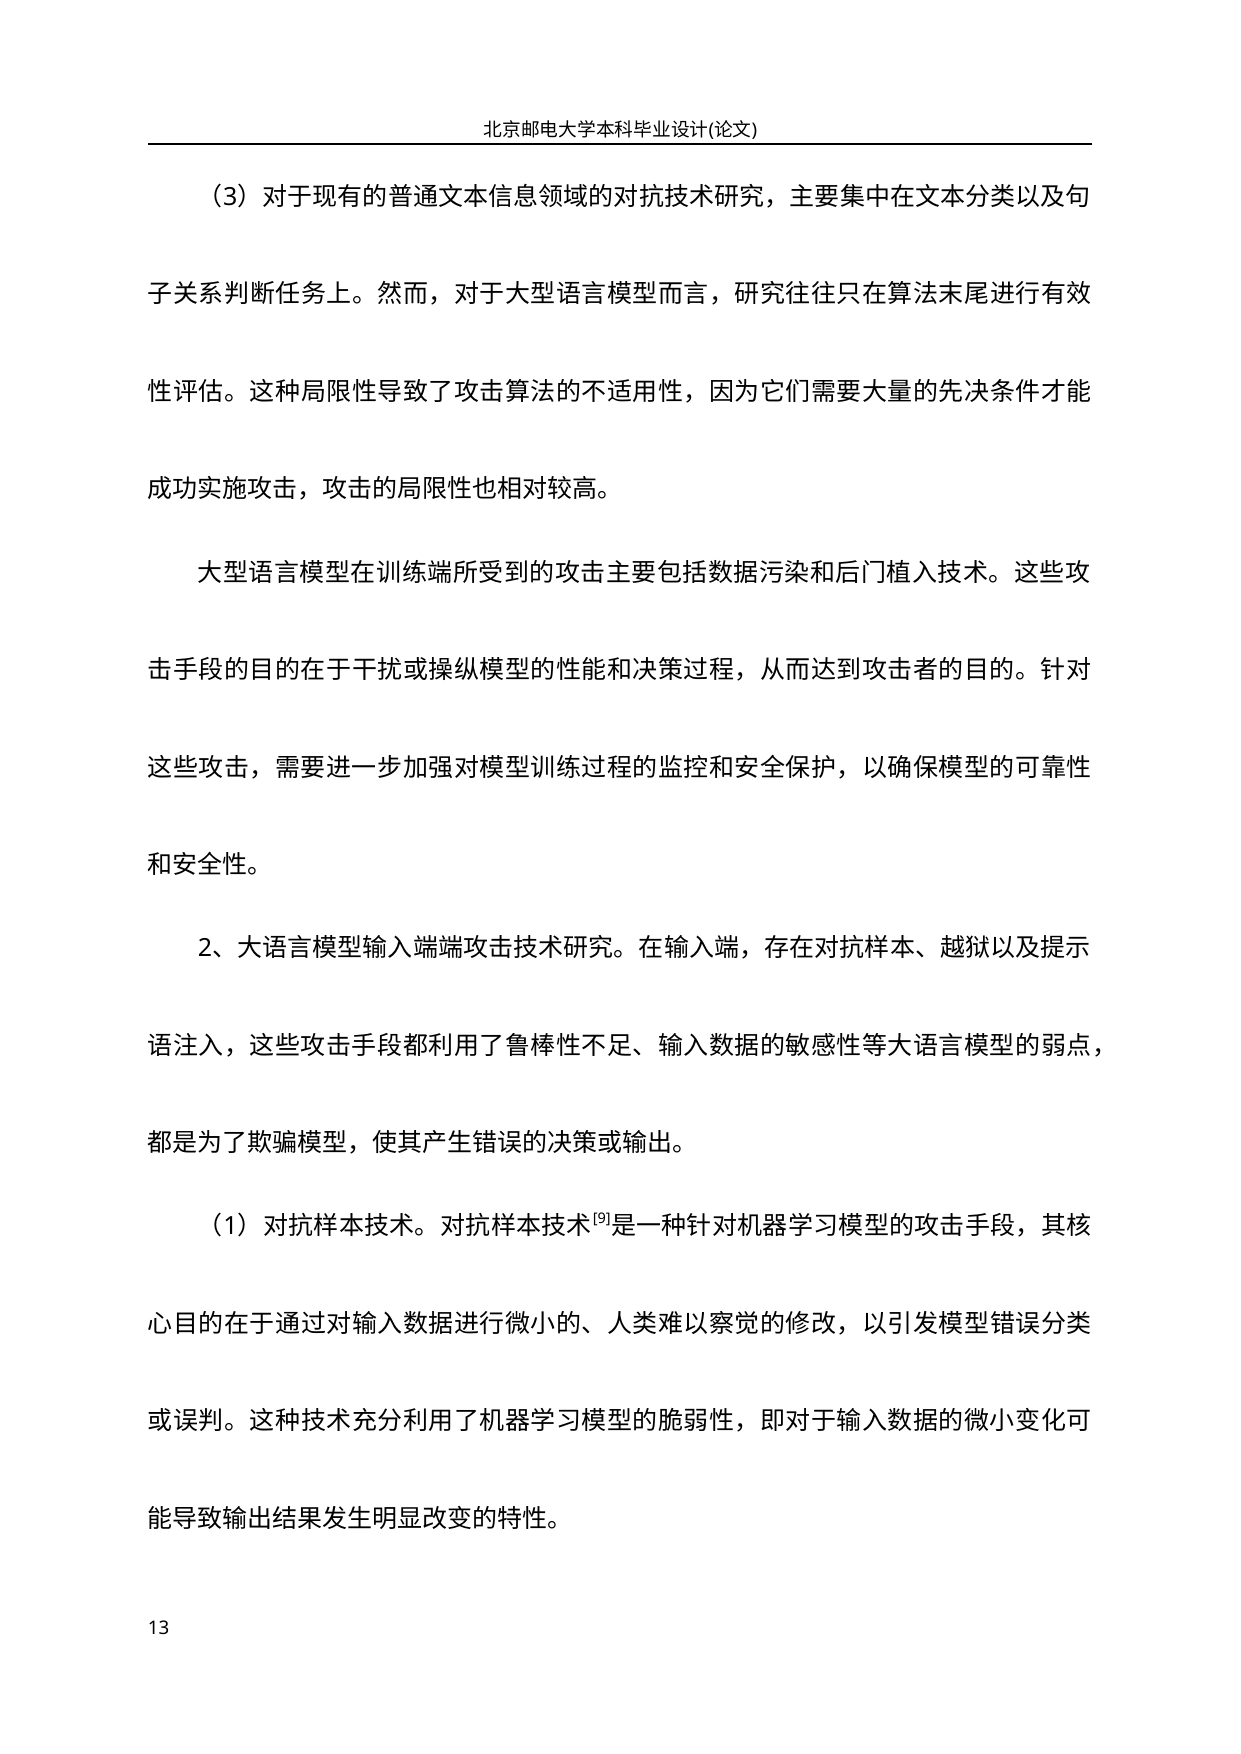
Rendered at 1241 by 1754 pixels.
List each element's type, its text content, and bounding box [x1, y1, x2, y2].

text 大型语言模型在训练端所受到的攻击主要包括数据污染和后门植入技术。这些攻击手段的目的在于干扰或操纵模型的性能和决策过程，从而达到攻击者的目的。针对这些攻击，需要进一步加强对模型训练过程的监控和安全保护，以确保模型的可靠性和安全性。 [148, 538, 1092, 895]
text （1）对抗样本技术。对抗样本技术[9]是一种针对机器学习模型的攻击手段，其核心目的在于通过对输入数据进行微小的、人类难以察觉的修改，以引发模型错误分类或误判。这种技术充分利用了机器学习模型的脆弱性，即对于输入数据的微小变化可能导致输出结果发生明显改变的特性。 [148, 1191, 1092, 1549]
text 2、大语言模型输入端端攻击技术研究。在输入端，存在对抗样本、越狱以及提示语注入，这些攻击手段都利用了鲁棒性不足、输入数据的敏感性等大语言模型的弱点，都是为了欺骗模型，使其产生错误的决策或输出。 [148, 913, 1092, 1173]
text （3）对于现有的普通文本信息领域的对抗技术研究，主要集中在文本分类以及句子关系判断任务上。然而，对于大型语言模型而言，研究往往只在算法末尾进行有效性评估。这种局限性导致了攻击算法的不适用性，因为它们需要大量的先决条件才能成功实施攻击，攻击的局限性也相对较高。 [148, 162, 1092, 519]
